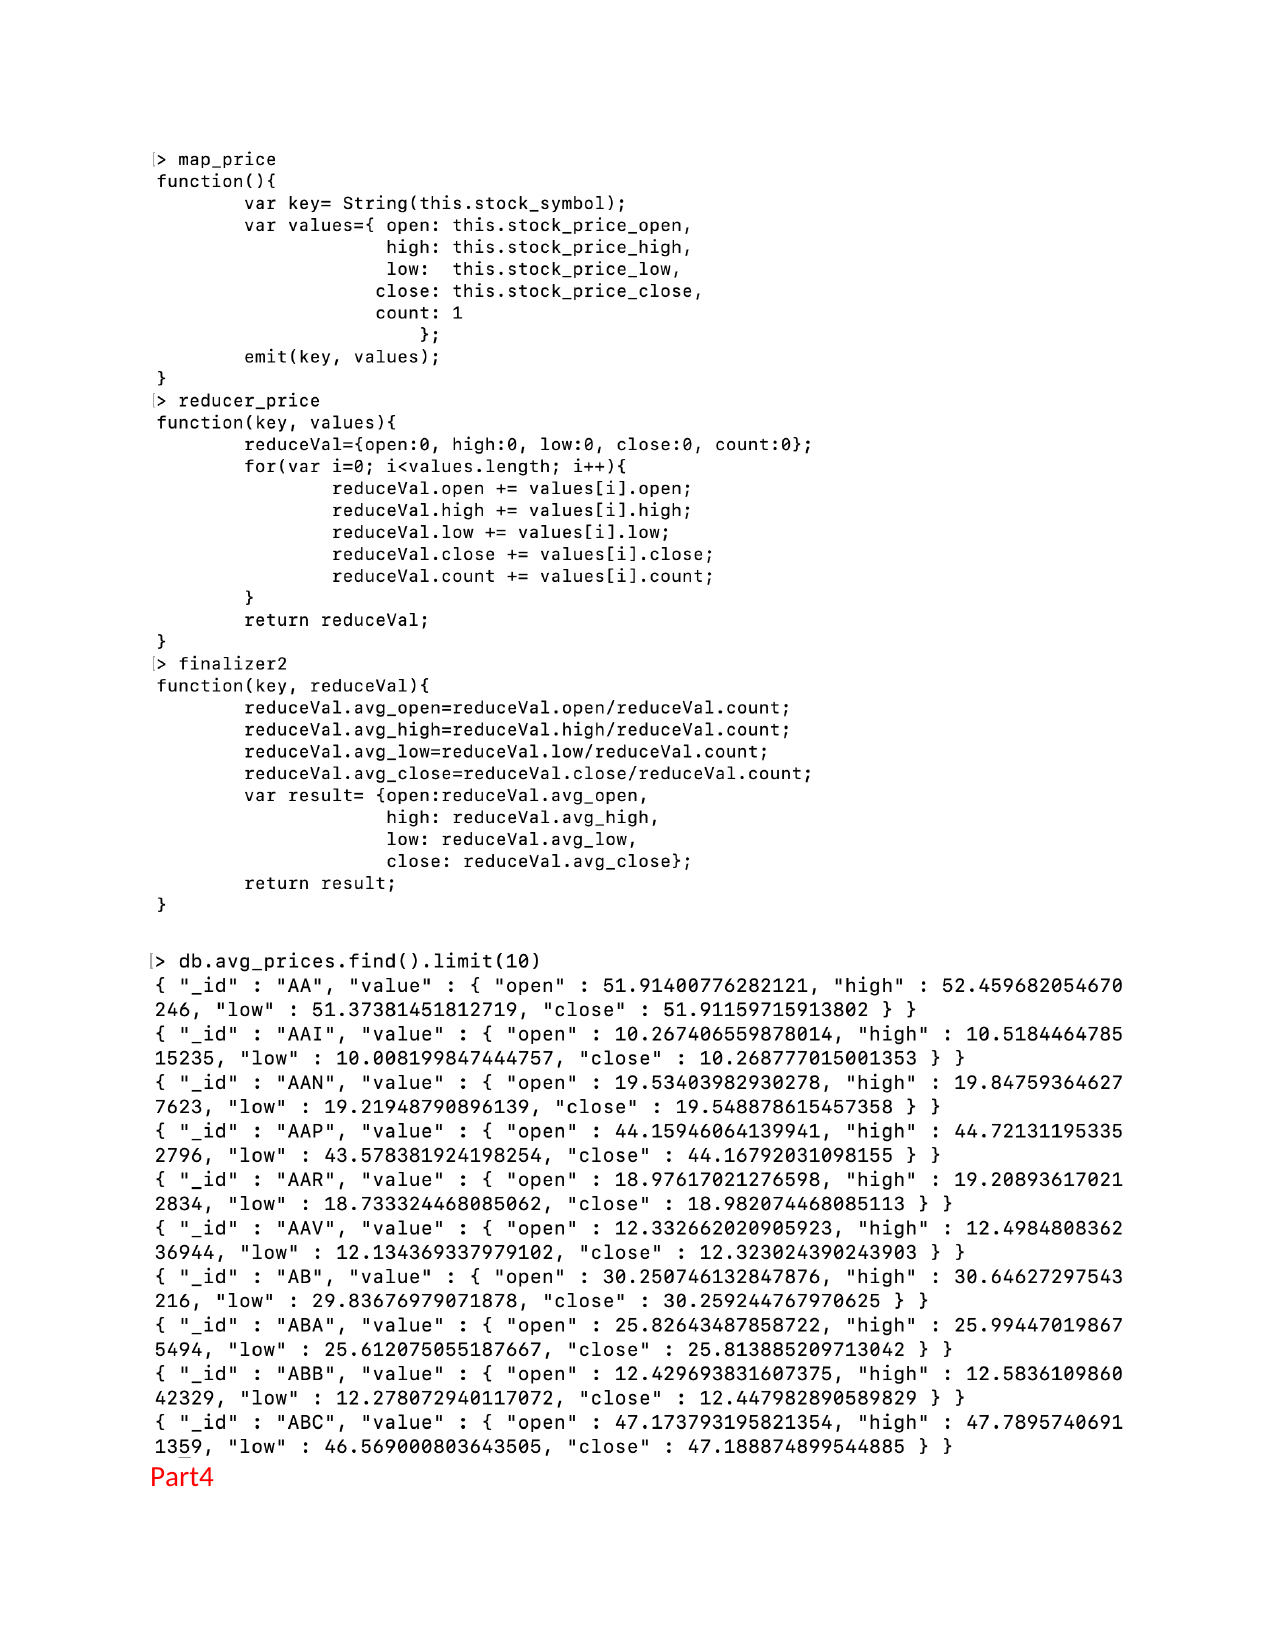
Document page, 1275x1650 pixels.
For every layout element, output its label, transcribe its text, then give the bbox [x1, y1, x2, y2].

picture [150, 150, 879, 913]
picture [150, 948, 1125, 1458]
text Part4 [150, 1458, 1125, 1493]
